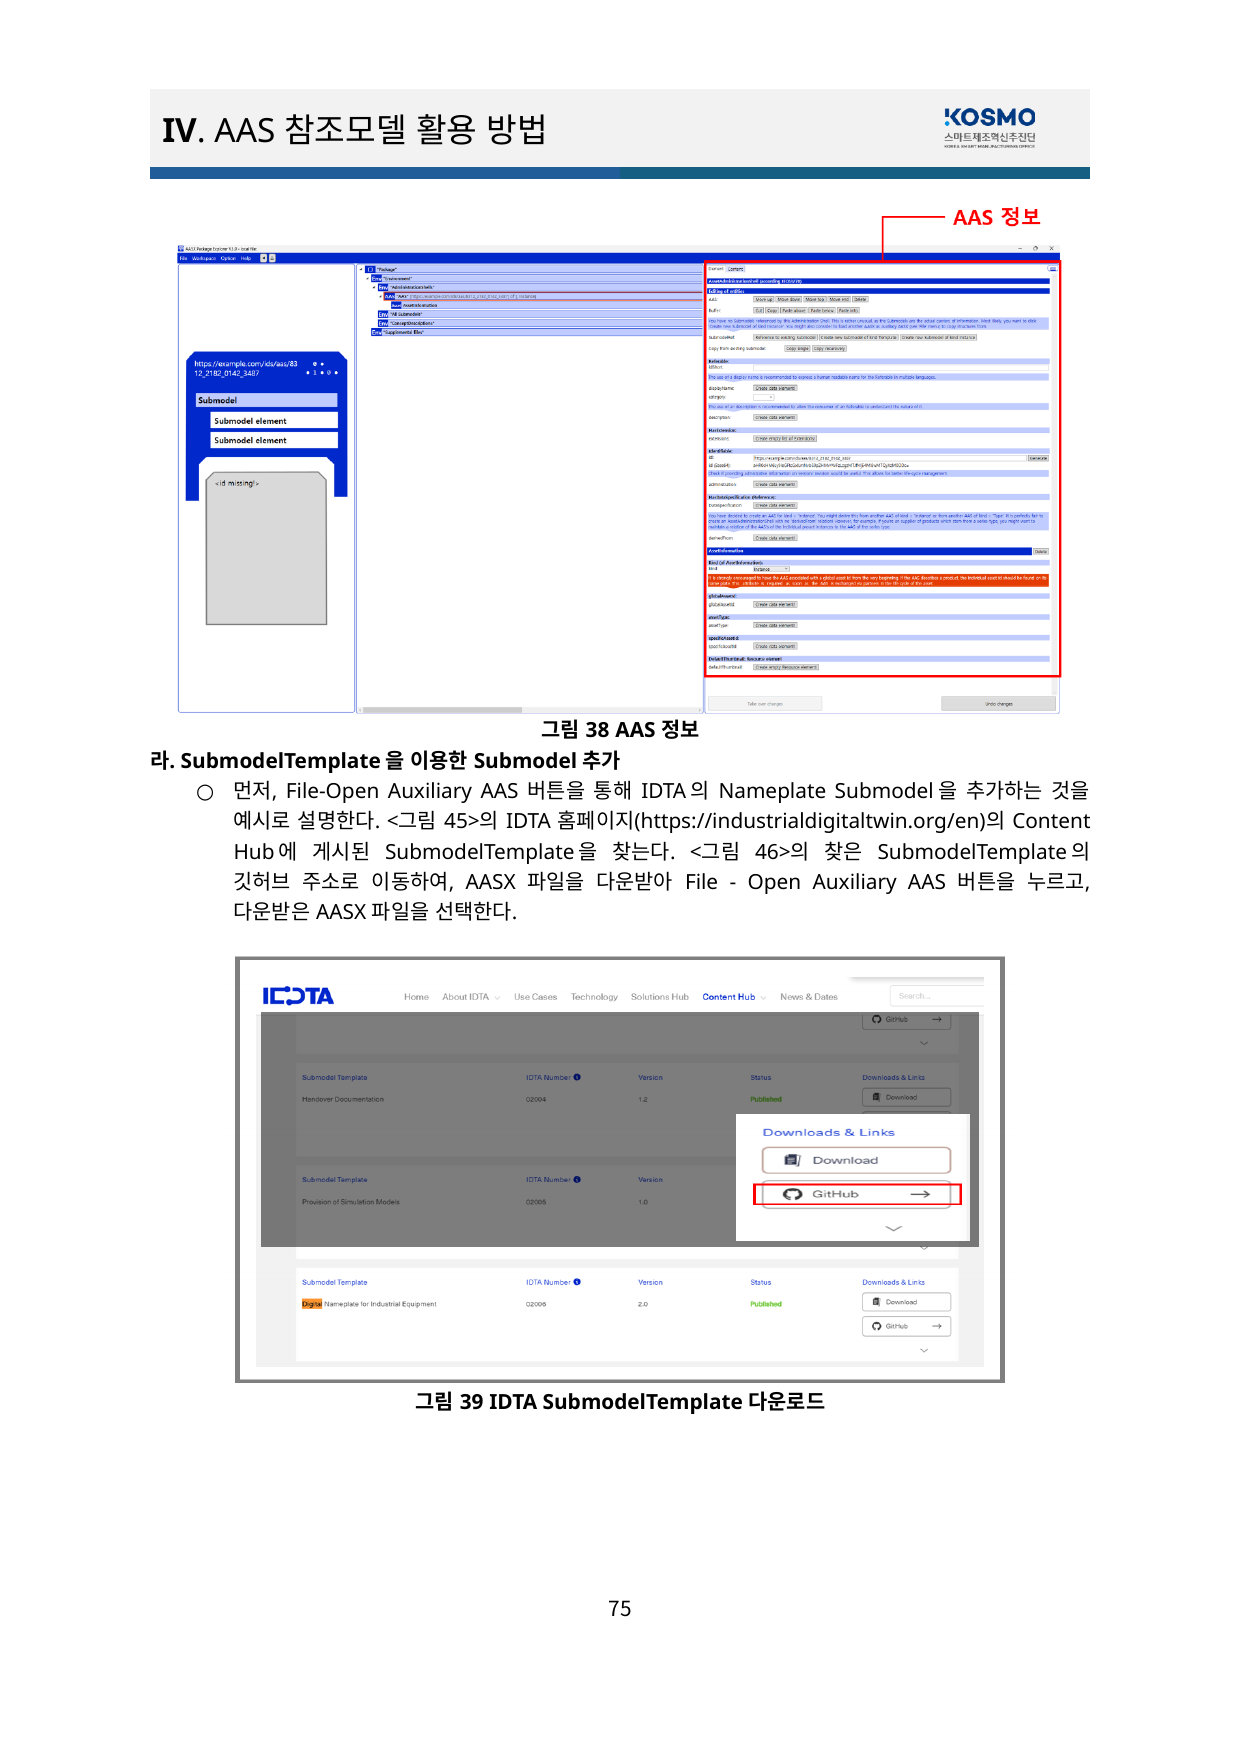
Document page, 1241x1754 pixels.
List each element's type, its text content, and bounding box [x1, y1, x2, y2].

list 먼저, File-Open Auxiliary AAS 버튼을 통해 IDTA의 Nameplate Submodel을 추가하는 것을 예시로 설명한다. <그림 45>의 IDTA 홈페이지(https://industrialdigitaltwin.org/en)의 Content Hub에 게시된 SubmodelTemplate을 찾는다. <그림 46>의 찾은 SubmodelTemplate의 깃허브 주소로 이동하여, AASX 파일을 다운받아 File - Open Auxiliary AAS 버튼을 누르고, 다운받은 AASX 파일을 선택한다. [196, 774, 1090, 926]
picture [944, 108, 1035, 148]
picture [225, 954, 1016, 1386]
text 라. SubmodelTemplate을 이용한 Submodel 추가 [150, 744, 1090, 774]
picture [177, 207, 1064, 714]
